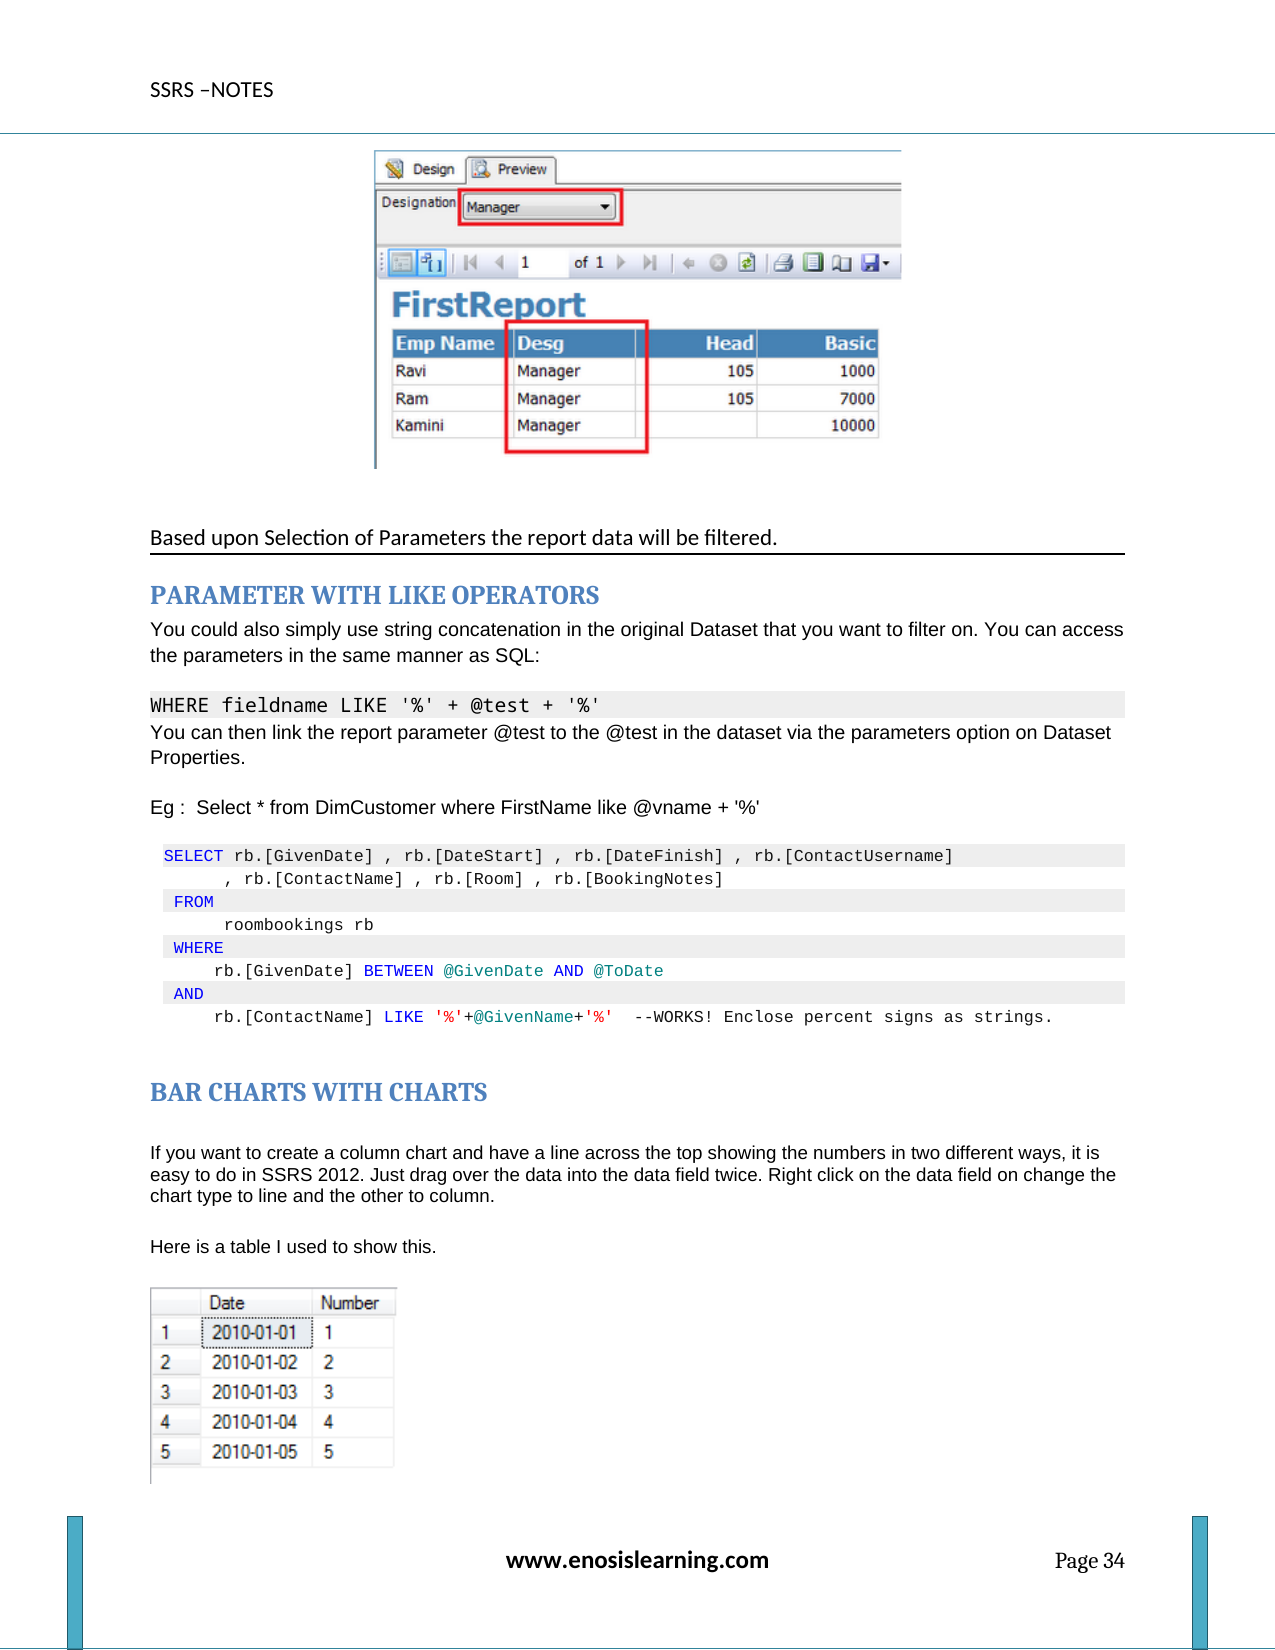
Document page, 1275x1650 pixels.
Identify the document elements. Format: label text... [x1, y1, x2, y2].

text rb.[GivenDate] BETWEEN @GivenDate AND @ToDate [163, 958, 1125, 981]
text rb.[ContactName] LIKE '%'+@GivenName+'%' --WORKS! Enclose percent signs as strings. [163, 1004, 1125, 1027]
text , rb.[ContactName] , rb.[Room] , rb.[BookingNotes] [163, 867, 1125, 889]
text WHERE [163, 935, 1125, 958]
text SELECT rb.[GivenDate] , rb.[DateStart] , rb.[DateFinish] , rb.[ContactUsername] [163, 844, 1125, 867]
text You could also simply use string concatenation in the original Dataset that you want to filter on. You can access the parameters in the same manner as SQL: [150, 616, 1125, 666]
text You can then link the report parameter @test to the @test in the dataset via the parameters option on Dataset Properties. [150, 718, 1125, 768]
subtitle BAR CHARTS WITH CHARTS [150, 1077, 1125, 1108]
text WHERE fieldname LIKE '%' + @test + '%' [150, 691, 1125, 718]
text Here is a table I used to show this. [150, 1236, 1125, 1258]
text Eg : Select * from DimCustomer where FirstName like @vname + '%' [150, 793, 1125, 819]
text roombookings rb [163, 912, 1125, 935]
text FROM [163, 889, 1125, 912]
text AND [163, 981, 1125, 1004]
subtitle PARAMETER WITH LIKE OPERATORS [150, 580, 1125, 611]
picture [150, 1286, 398, 1484]
text Based upon Selection of Parameters the report data will be filtered. [150, 473, 1125, 553]
text If you want to create a column chart and have a line across the top showing the numbers in two different ways, it is easy to do in SSRS 2012. Just drag over the data into the data field twice. Right click on the data field on change the chart type to line and the other to column. [150, 1142, 1125, 1207]
picture [373, 150, 902, 469]
